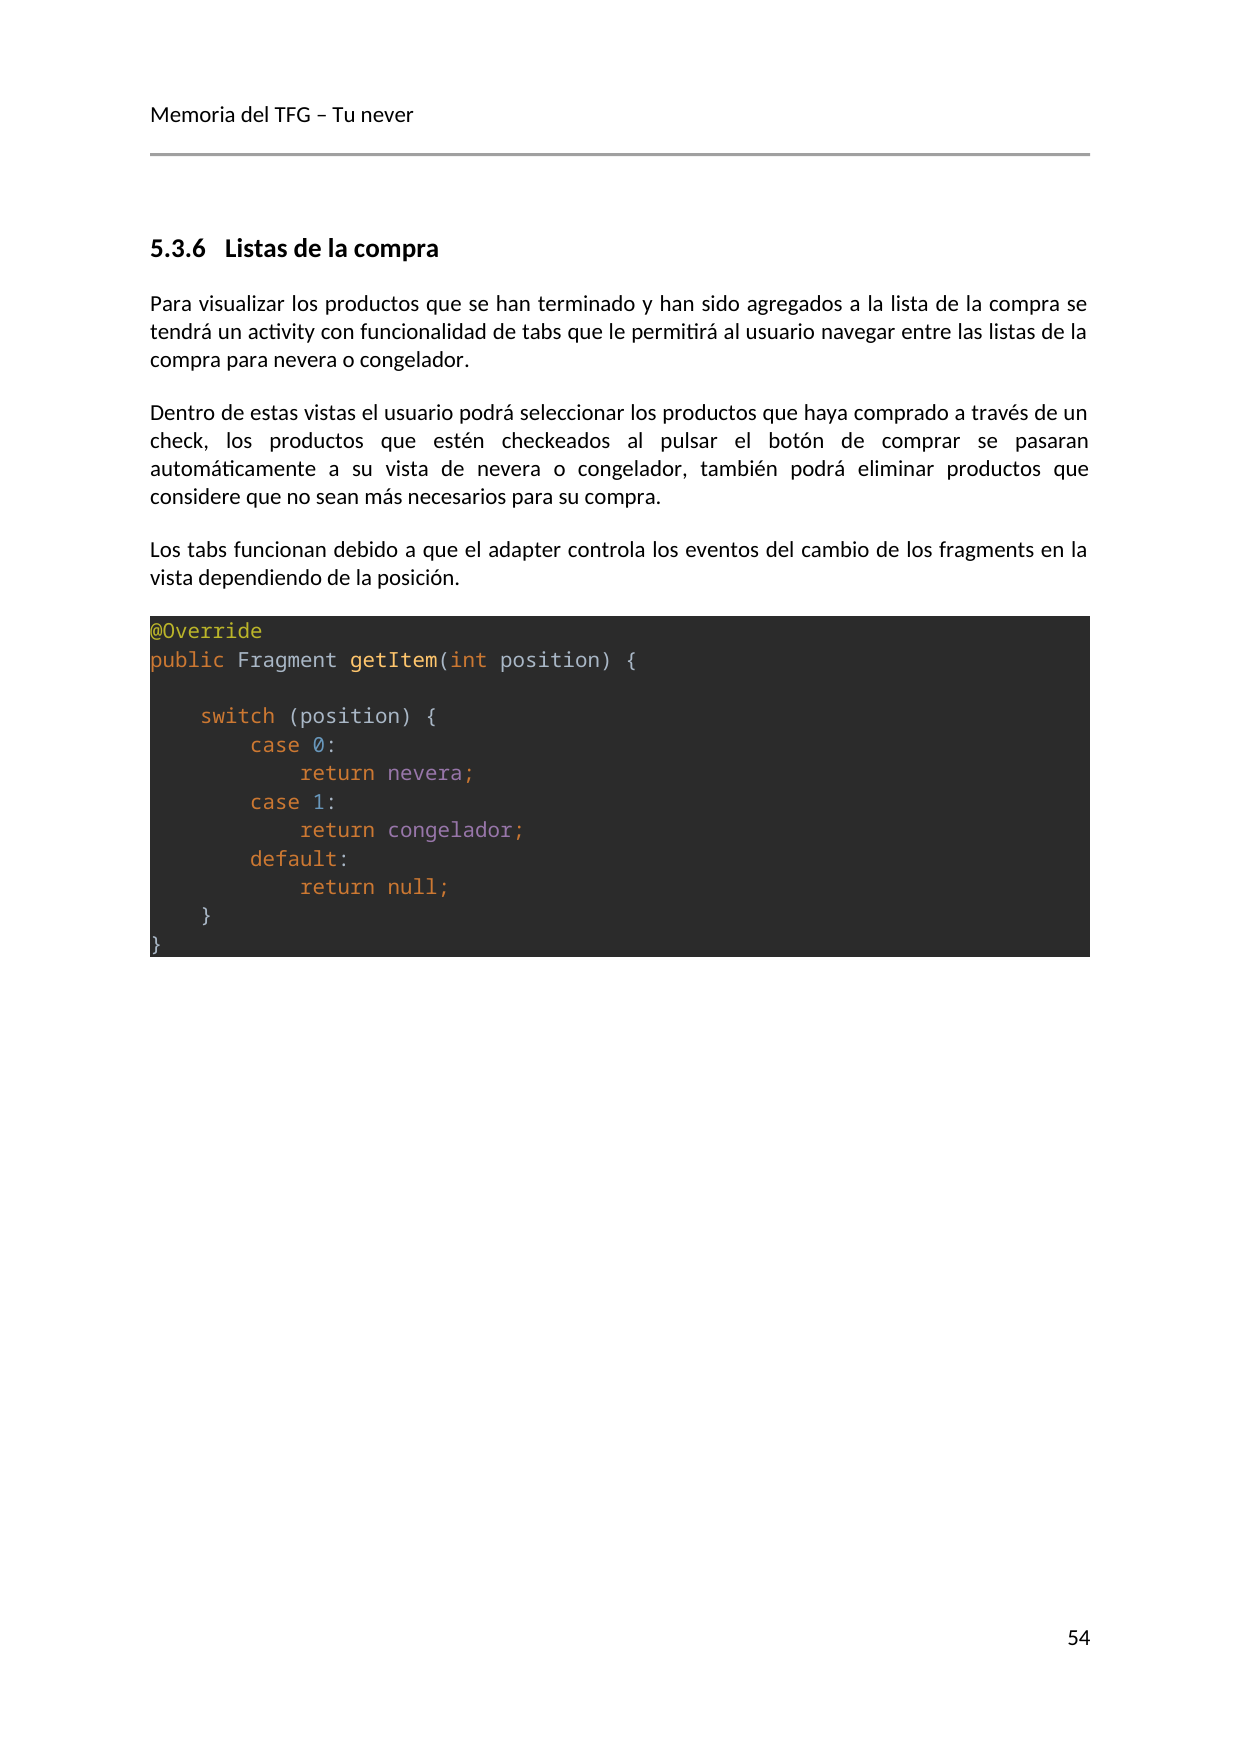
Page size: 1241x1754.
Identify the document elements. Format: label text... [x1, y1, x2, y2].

text 5.3.6 Listas de la compra [150, 231, 1090, 264]
text Para visualizar los productos que se han terminado y han sido agregados a la lista de la compra se tendrá un activity con funcionalidad de tabs que le permitirá al usuario navegar entre las listas de la compra para nevera o congelador. [150, 289, 1090, 373]
text Los tabs funcionan debido a que el adapter controla los eventos del cambio de los fragments en la vista dependiendo de la posición. [150, 535, 1090, 591]
text @Override public Fragment getItem(int position) { switch (position) { case 0: return nevera; case 1: return congelador; default: return null; } } [150, 616, 1090, 957]
text Dentro de estas vistas el usuario podrá seleccionar los productos que haya comprado a través de un check, los productos que estén checkeados al pulsar el botón de comprar se pasaran automáticamente a su vista de nevera o congelador, también podrá eliminar productos que considere que no sean más necesarios para su compra. [150, 398, 1090, 510]
